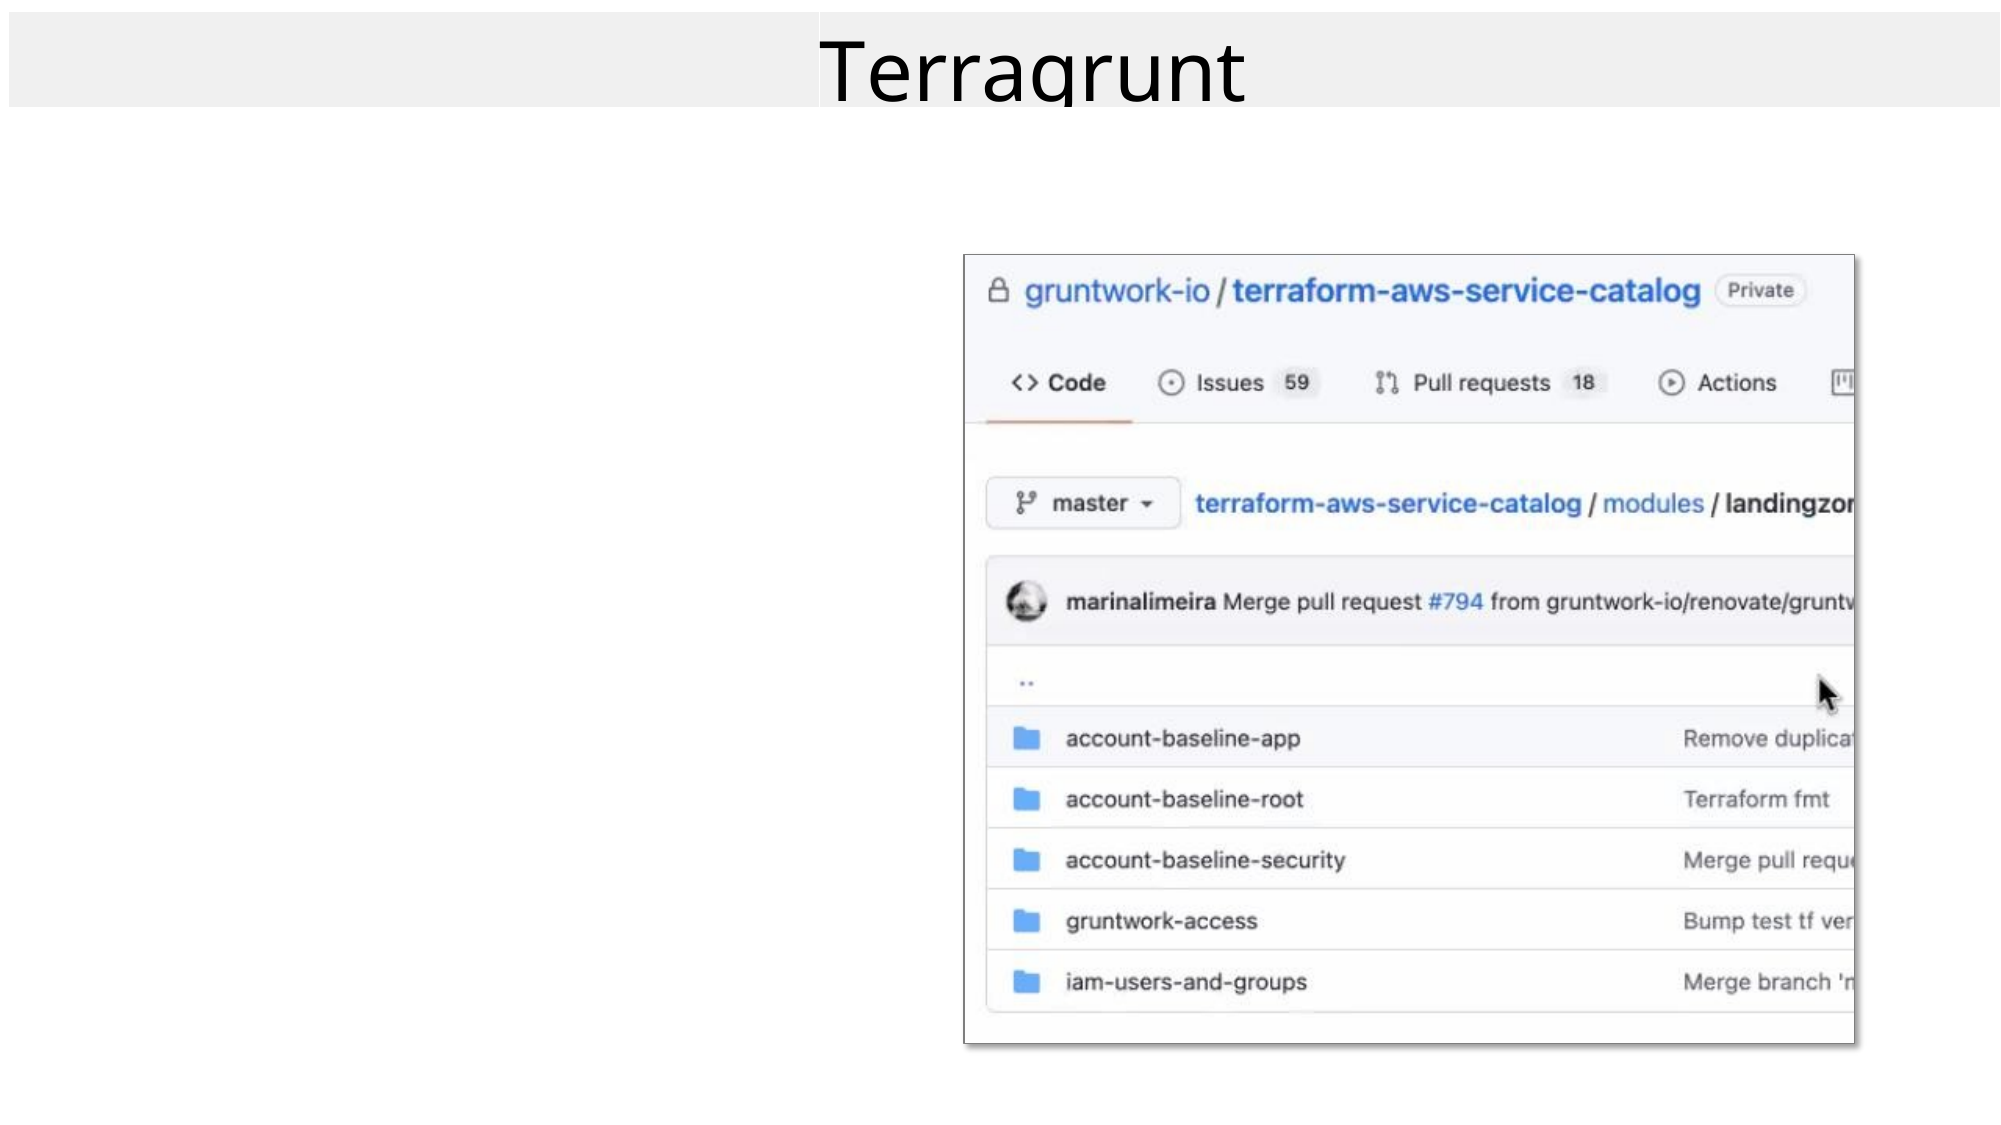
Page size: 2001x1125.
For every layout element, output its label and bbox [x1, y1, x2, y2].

picture [961, 252, 1867, 1056]
